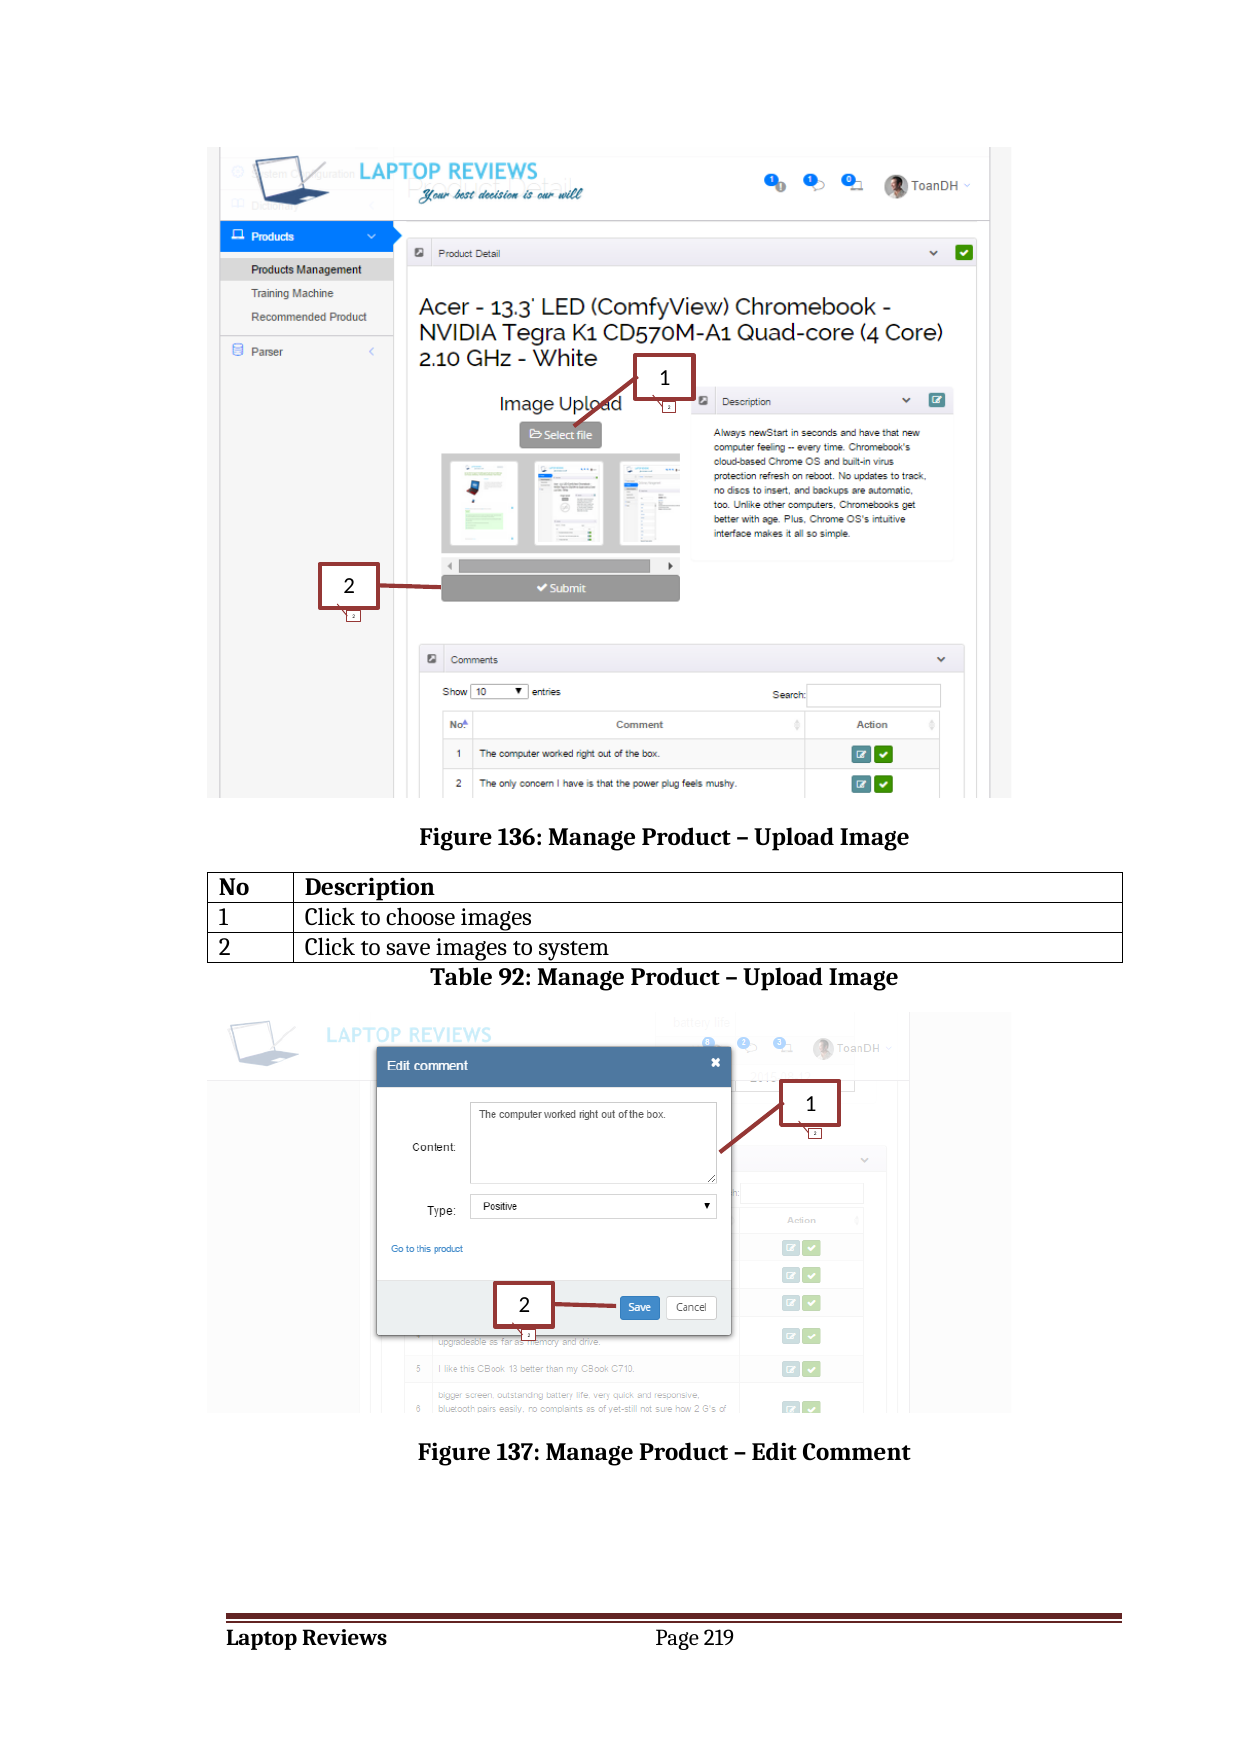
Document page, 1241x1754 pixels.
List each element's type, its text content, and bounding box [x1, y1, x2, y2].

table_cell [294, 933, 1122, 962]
text Figure 137: Manage Product – Edit Comment [207, 1437, 1122, 1466]
picture [207, 1012, 1012, 1413]
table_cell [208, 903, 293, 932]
text Figure 136: Manage Product – Upload Image [207, 823, 1122, 851]
text Table 92: Manage Product – Upload Image [207, 963, 1122, 991]
picture [207, 147, 1012, 798]
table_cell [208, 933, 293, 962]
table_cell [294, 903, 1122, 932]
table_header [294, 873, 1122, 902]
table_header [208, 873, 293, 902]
